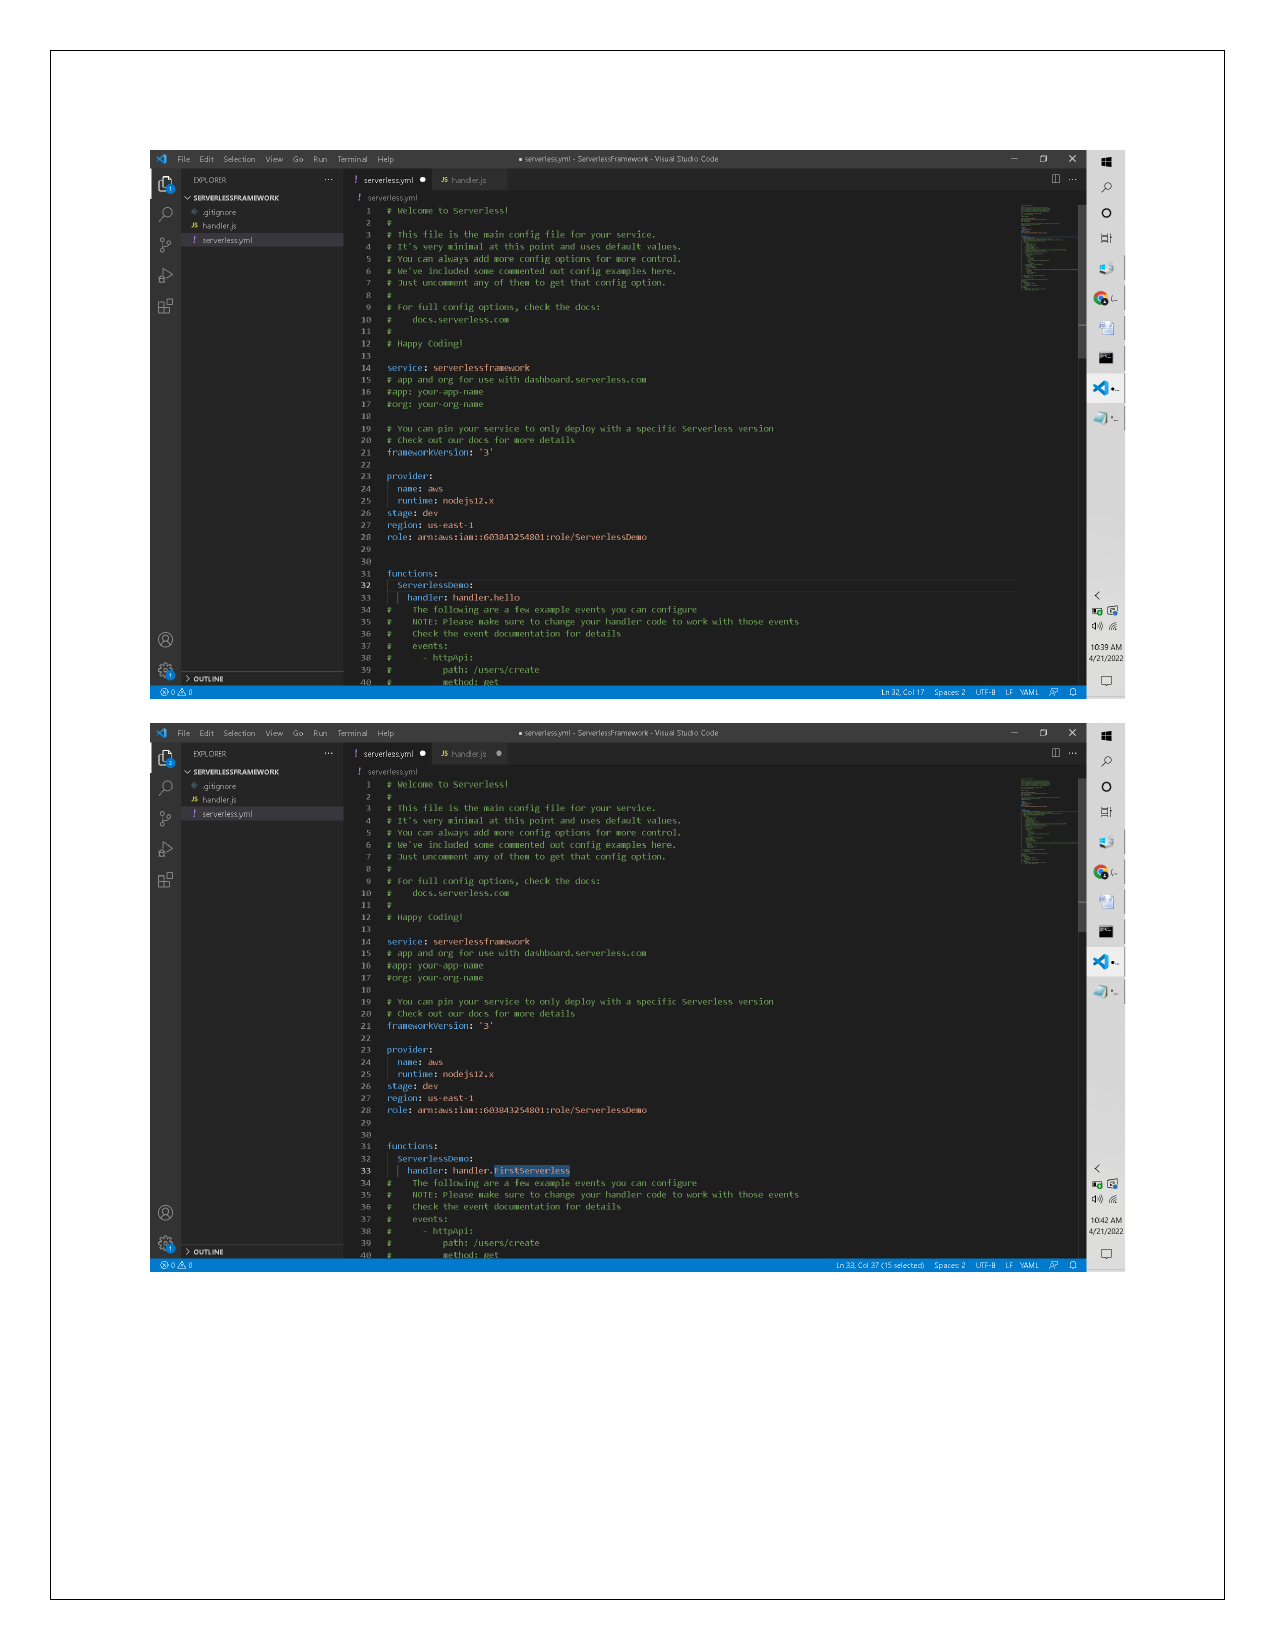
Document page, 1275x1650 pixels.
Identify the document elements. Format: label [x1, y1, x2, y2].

picture [150, 150, 1125, 699]
picture [150, 723, 1125, 1272]
